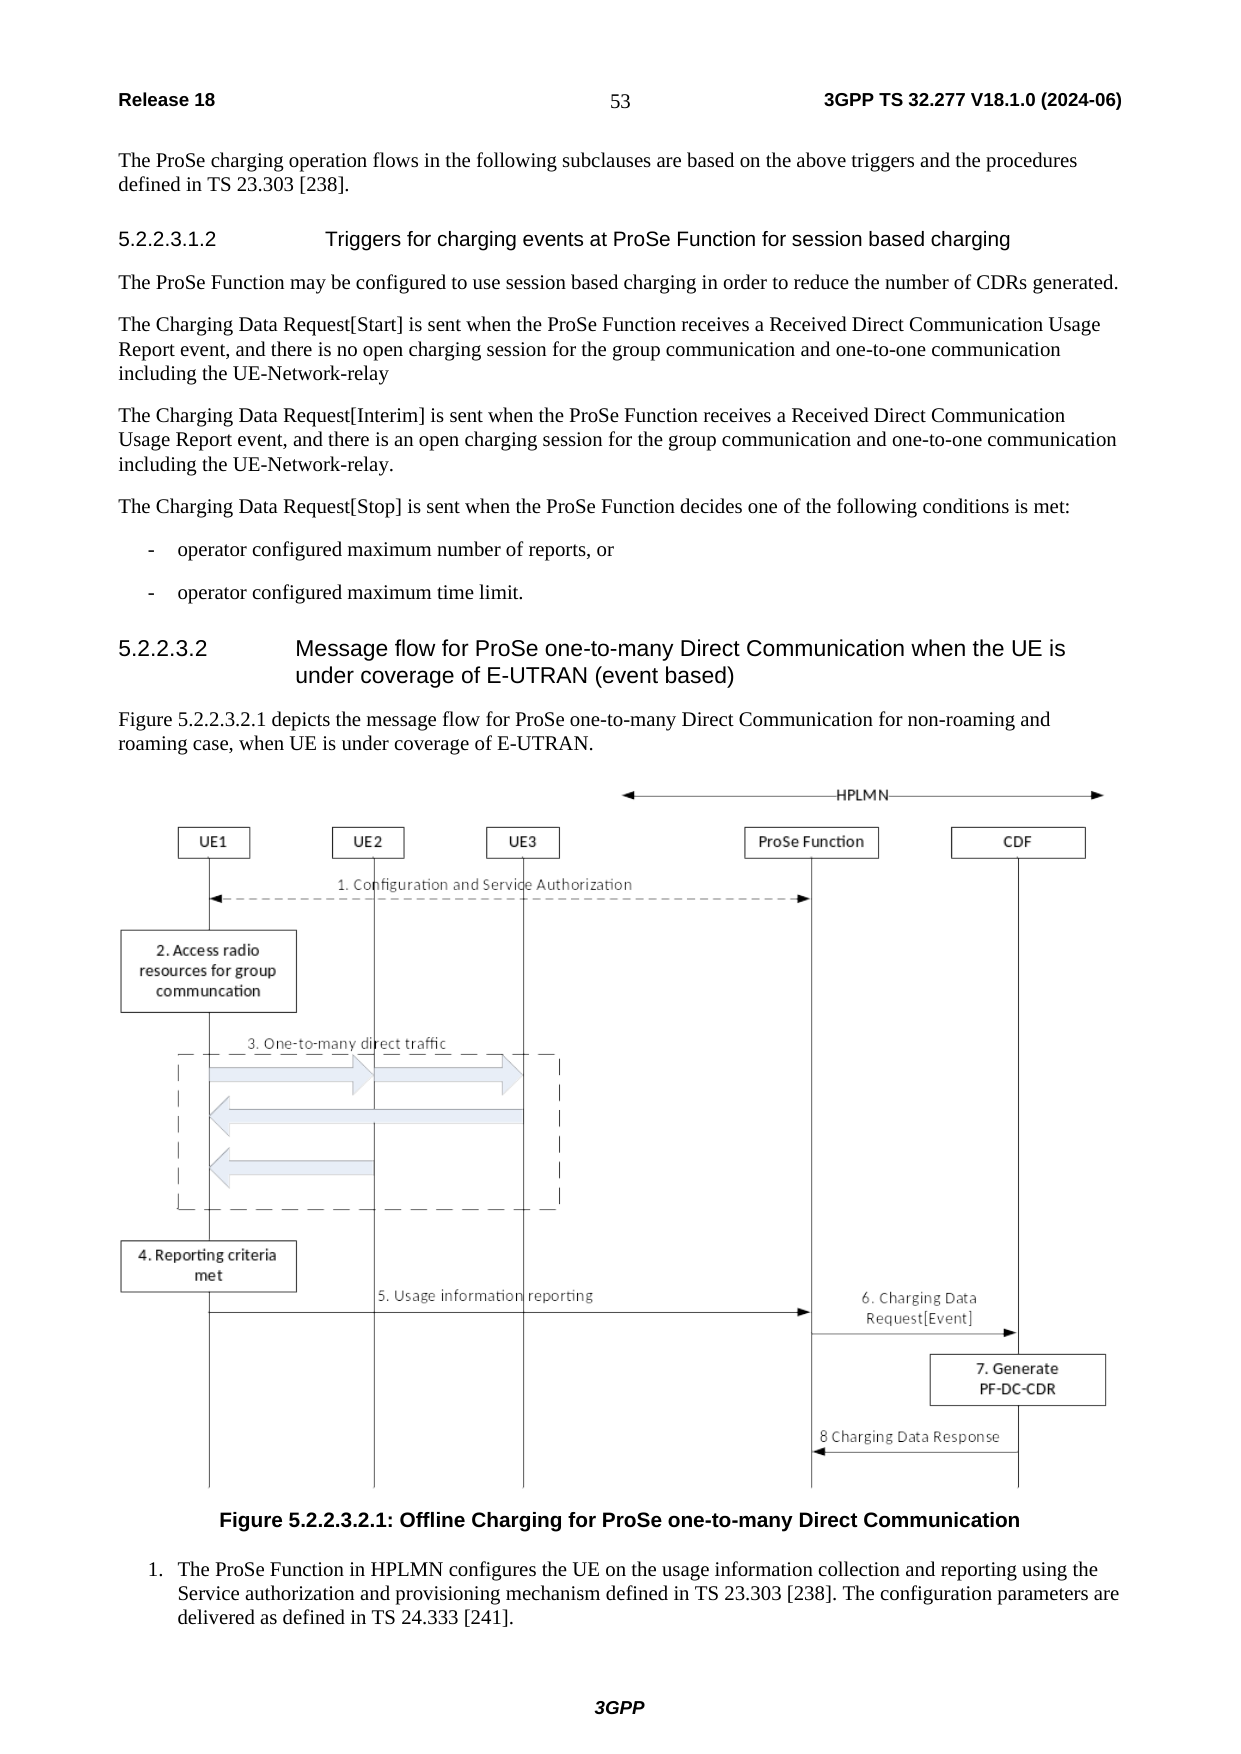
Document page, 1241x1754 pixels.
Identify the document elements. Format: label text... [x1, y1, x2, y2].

text The ProSe charging operation flows in the following subclauses are based on the above triggers and the procedures defined in TS 23.303 [238]. [118, 147, 1122, 196]
text - operator configured maximum number of reports, or [148, 537, 1122, 561]
text 1. The ProSe Function in HPLMN configures the UE on the usage information collection and reporting using the Service authorization and provisioning mechanism defined in TS 23.303 [238]. The configuration parameters are delivered as defined in TS 24.333 [241]. [148, 1557, 1122, 1629]
text - operator configured maximum time limit. [148, 580, 1122, 604]
subtitle 5.2.2.3.1.2 Triggers for charging events at ProSe Function for session based charging [118, 227, 1122, 251]
text The Charging Data Request[Start] is sent when the ProSe Function receives a Received Direct Communication Usage Report event, and there is no open charging session for the group communication and one-to-one communication including the UE-Network-relay [118, 312, 1122, 384]
text The Charging Data Request[Stop] is sent when the ProSe Function decides one of the following conditions is met: [118, 494, 1122, 518]
text Figure 5.2.2.3.2.1 depicts the message flow for ProSe one-to-many Direct Communication for non-roaming and roaming case, when UE is under coverage of E-UTRAN. [118, 707, 1122, 755]
text Figure 5.2.2.3.2.1: Offline Charging for ProSe one-to-many Direct Communication [118, 1508, 1122, 1532]
text The Charging Data Request[Interim] is sent when the ProSe Function receives a Received Direct Communication Usage Report event, and there is an open charging session for the group communication and one-to-one communication including the UE-Network-relay. [118, 403, 1122, 476]
subtitle 5.2.2.3.2 Message flow for ProSe one-to-many Direct Communication when the UE is under coverage of E-UTRAN (event based) [118, 635, 1122, 688]
text The ProSe Function may be configured to use session based charging in order to reduce the number of CDRs generated. [118, 269, 1122, 294]
